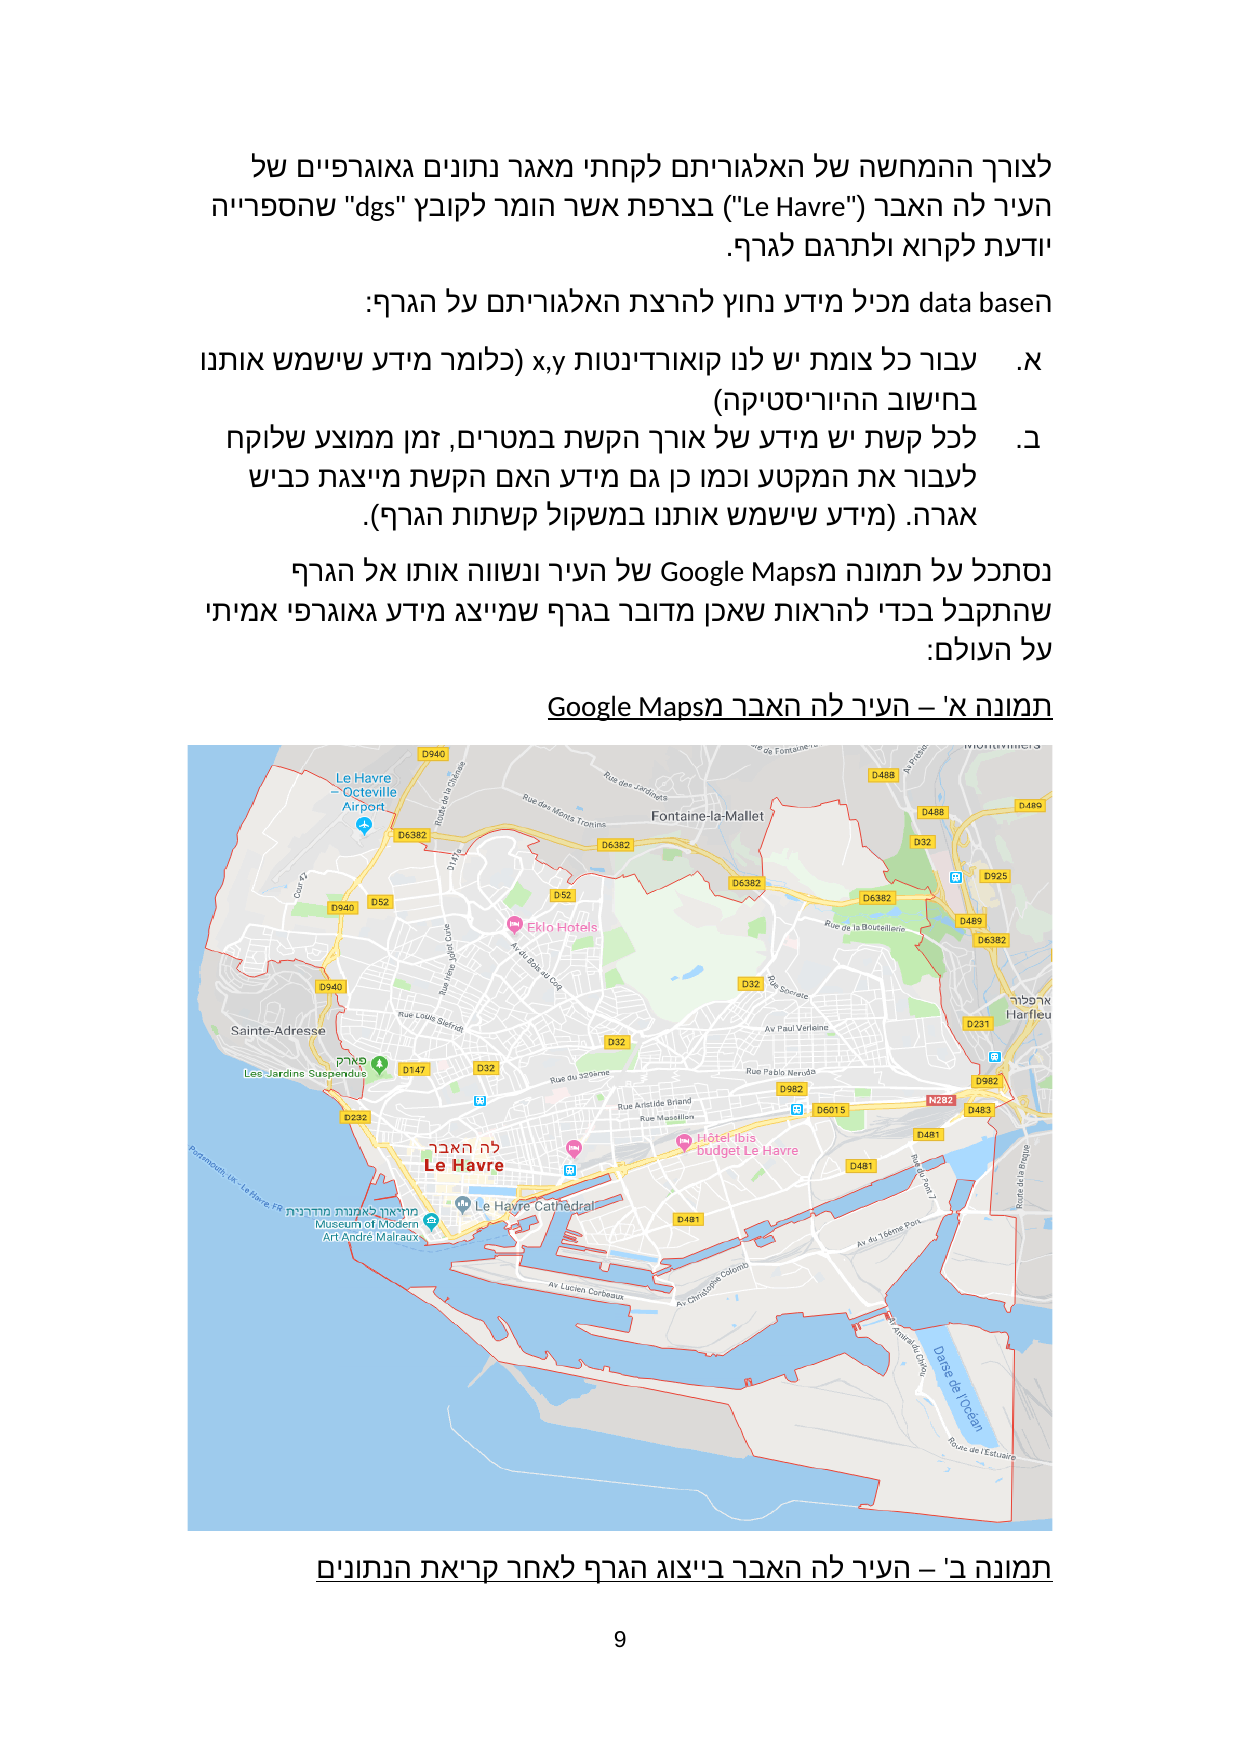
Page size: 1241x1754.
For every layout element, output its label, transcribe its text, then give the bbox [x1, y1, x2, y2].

picture [187, 745, 1053, 1531]
text לצורך ההמחשה של האלגוריתם לקחתי מאגר נתונים גאוגרפיים של העיר לה האבר ("Le Havre") בצרפת אשר הומר לקובץ "dgs" שהספרייה יודעת לקרוא ולתרגם לגרף. [187, 150, 1053, 263]
text הdata base מכיל מידע נחוץ להרצת האלגוריתם על הגרף: [187, 284, 1053, 320]
text תמונה א' – העיר לה האבר מGoogle Maps [187, 688, 1053, 723]
list עבור כל צומת יש לנו קואורדינטות x,y (כלומר מידע שישמש אותנו בחישוב ההיוריסטיקה) [187, 342, 1015, 416]
list לכל קשת יש מידע של אורך הקשת במטרים, זמן ממוצע שלוקח לעבור את המקטע וכמו כן גם מידע האם הקשת מייצגת כביש אגרה. (מידע שישמש אותנו במשקול קשתות הגרף). [187, 421, 1015, 532]
text נסתכל על תמונה מGoogle Maps של העיר ונשווה אותו אל הגרף שהתקבל בכדי להראות שאכן מדובר בגרף שמייצג מידע גאוגרפי אמיתי על העולם: [187, 553, 1053, 666]
text תמונה ב' – העיר לה האבר בייצוג הגרף לאחר קריאת הנתונים [187, 1551, 1053, 1585]
